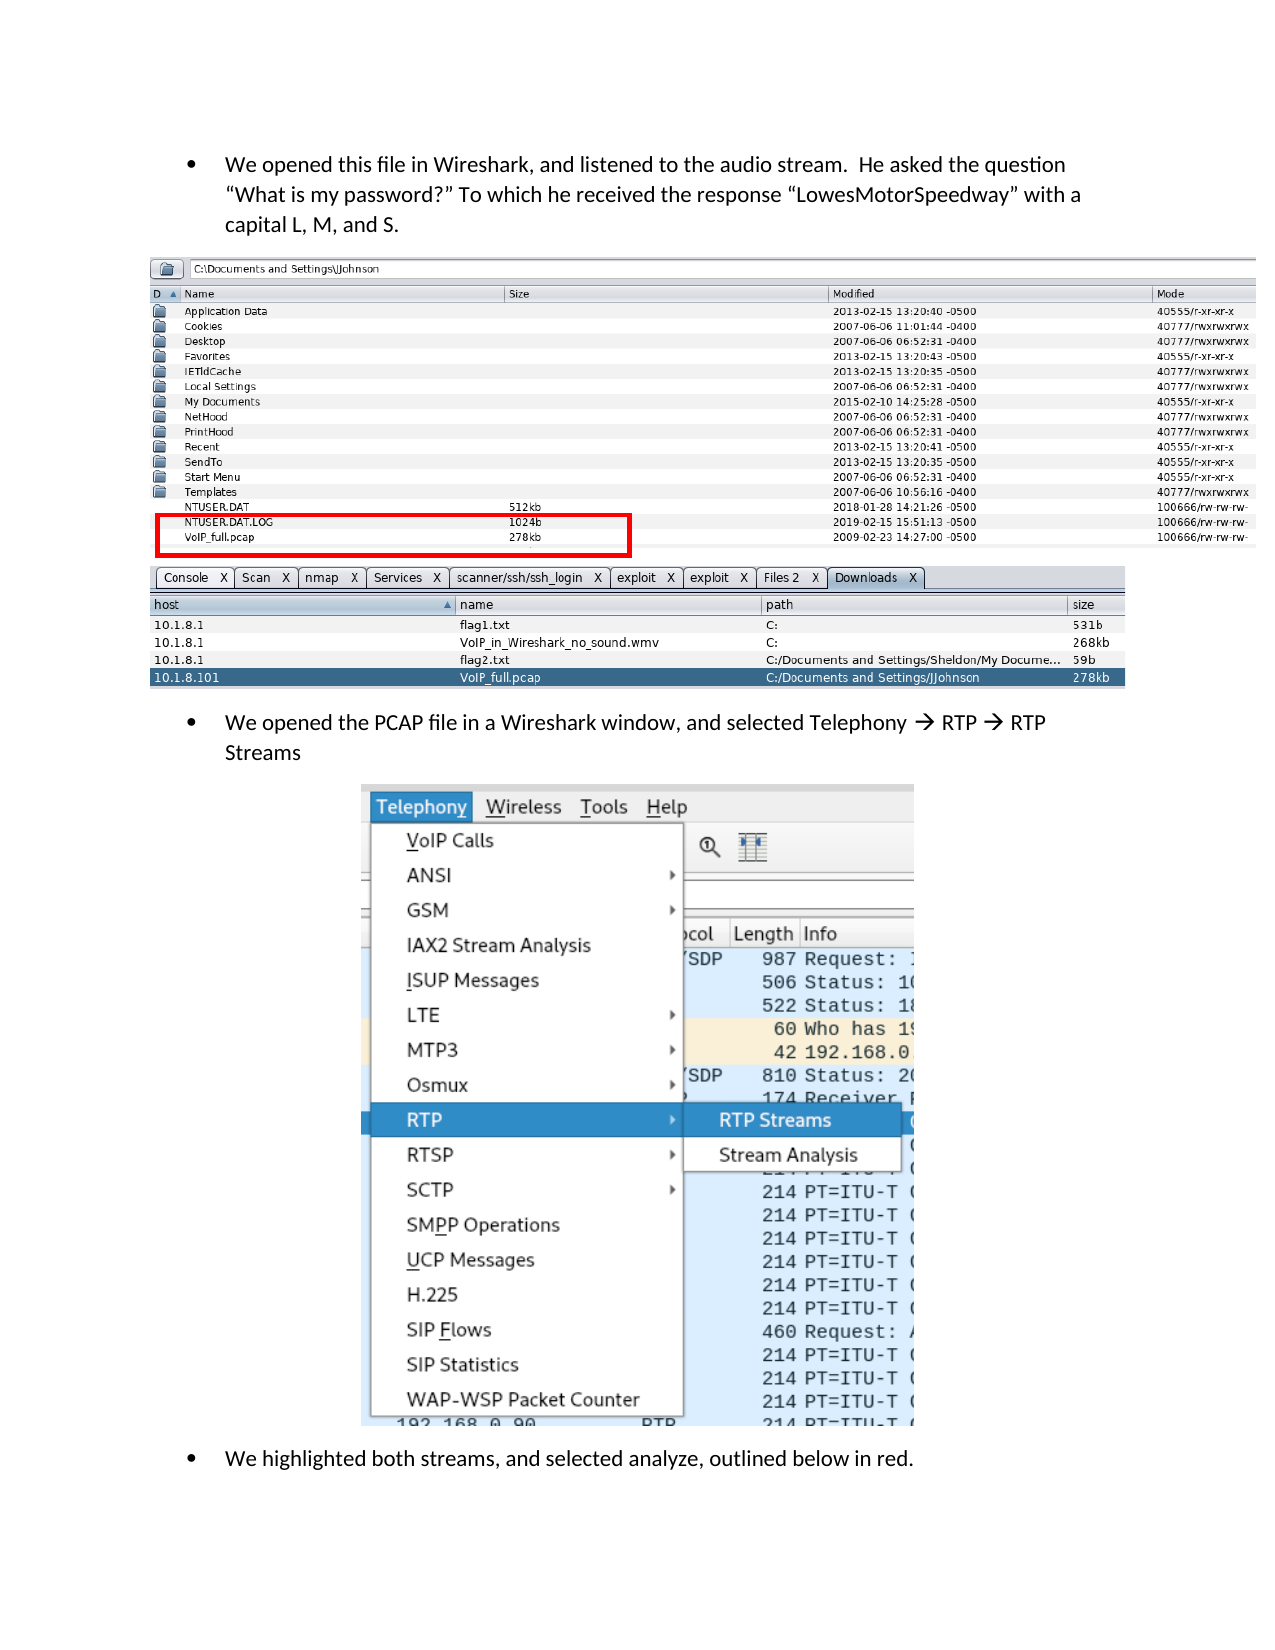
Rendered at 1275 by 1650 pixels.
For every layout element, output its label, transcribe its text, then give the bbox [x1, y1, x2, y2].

picture [150, 257, 1256, 548]
picture [361, 784, 914, 1426]
list We highlighted both streams, and selected analyze, outlined below in red. [187, 1444, 1125, 1473]
list We opened this file in Wireshark, and listened to the audio stream. He asked the question “What is my password?” To which he received the response “LowesMotorSpeedway” with a capital L, M, and S. [187, 150, 1125, 238]
picture [160, 517, 627, 548]
list We opened the PCAP file in a Wireshark window, and selected Telephony RTP RTP Streams [187, 708, 1125, 766]
picture [150, 566, 1125, 689]
